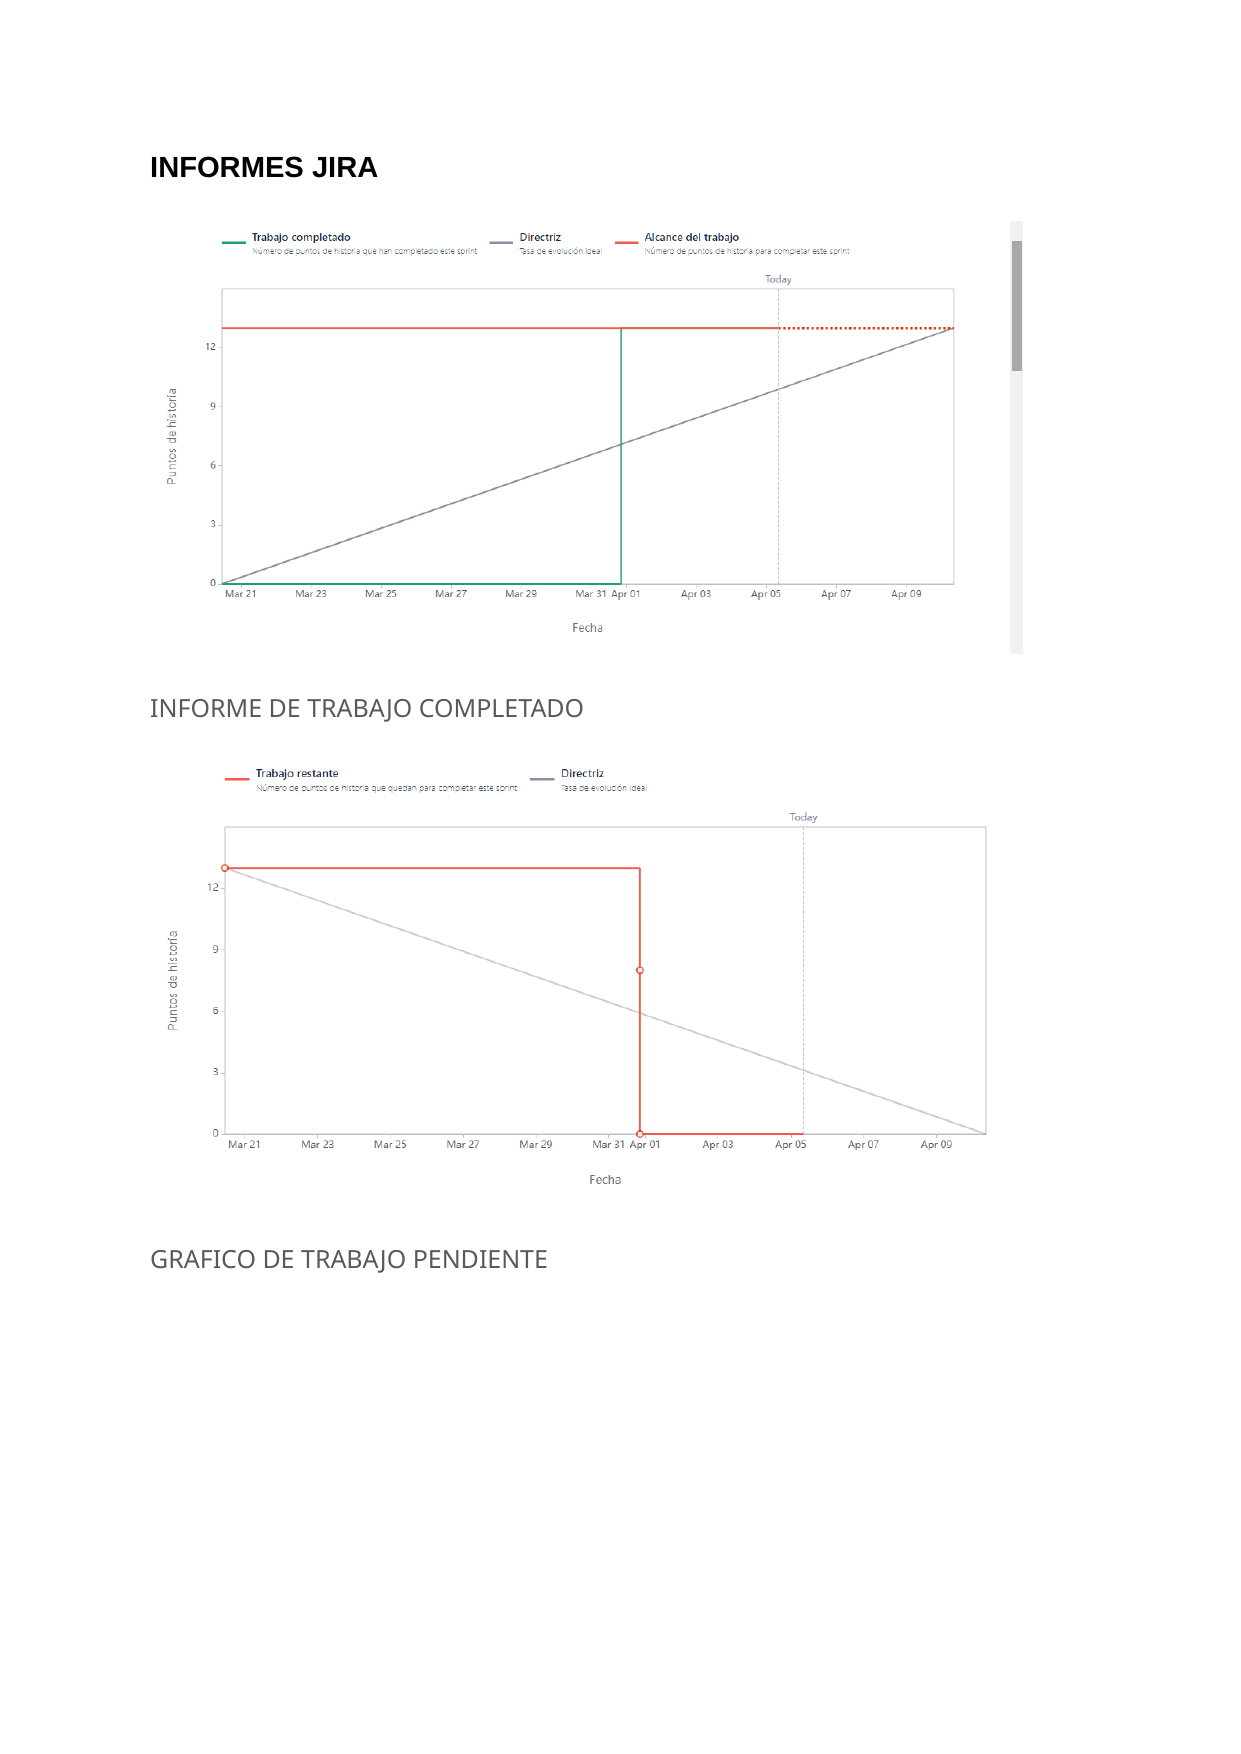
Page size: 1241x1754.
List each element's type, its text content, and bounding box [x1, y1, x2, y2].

subtitle INFORMES JIRA [150, 150, 1015, 183]
picture [150, 221, 1023, 654]
text GRAFICO DE TRABAJO PENDIENTE [150, 1242, 1015, 1276]
text INFORME DE TRABAJO COMPLETADO [150, 691, 1015, 725]
picture [150, 762, 1044, 1205]
